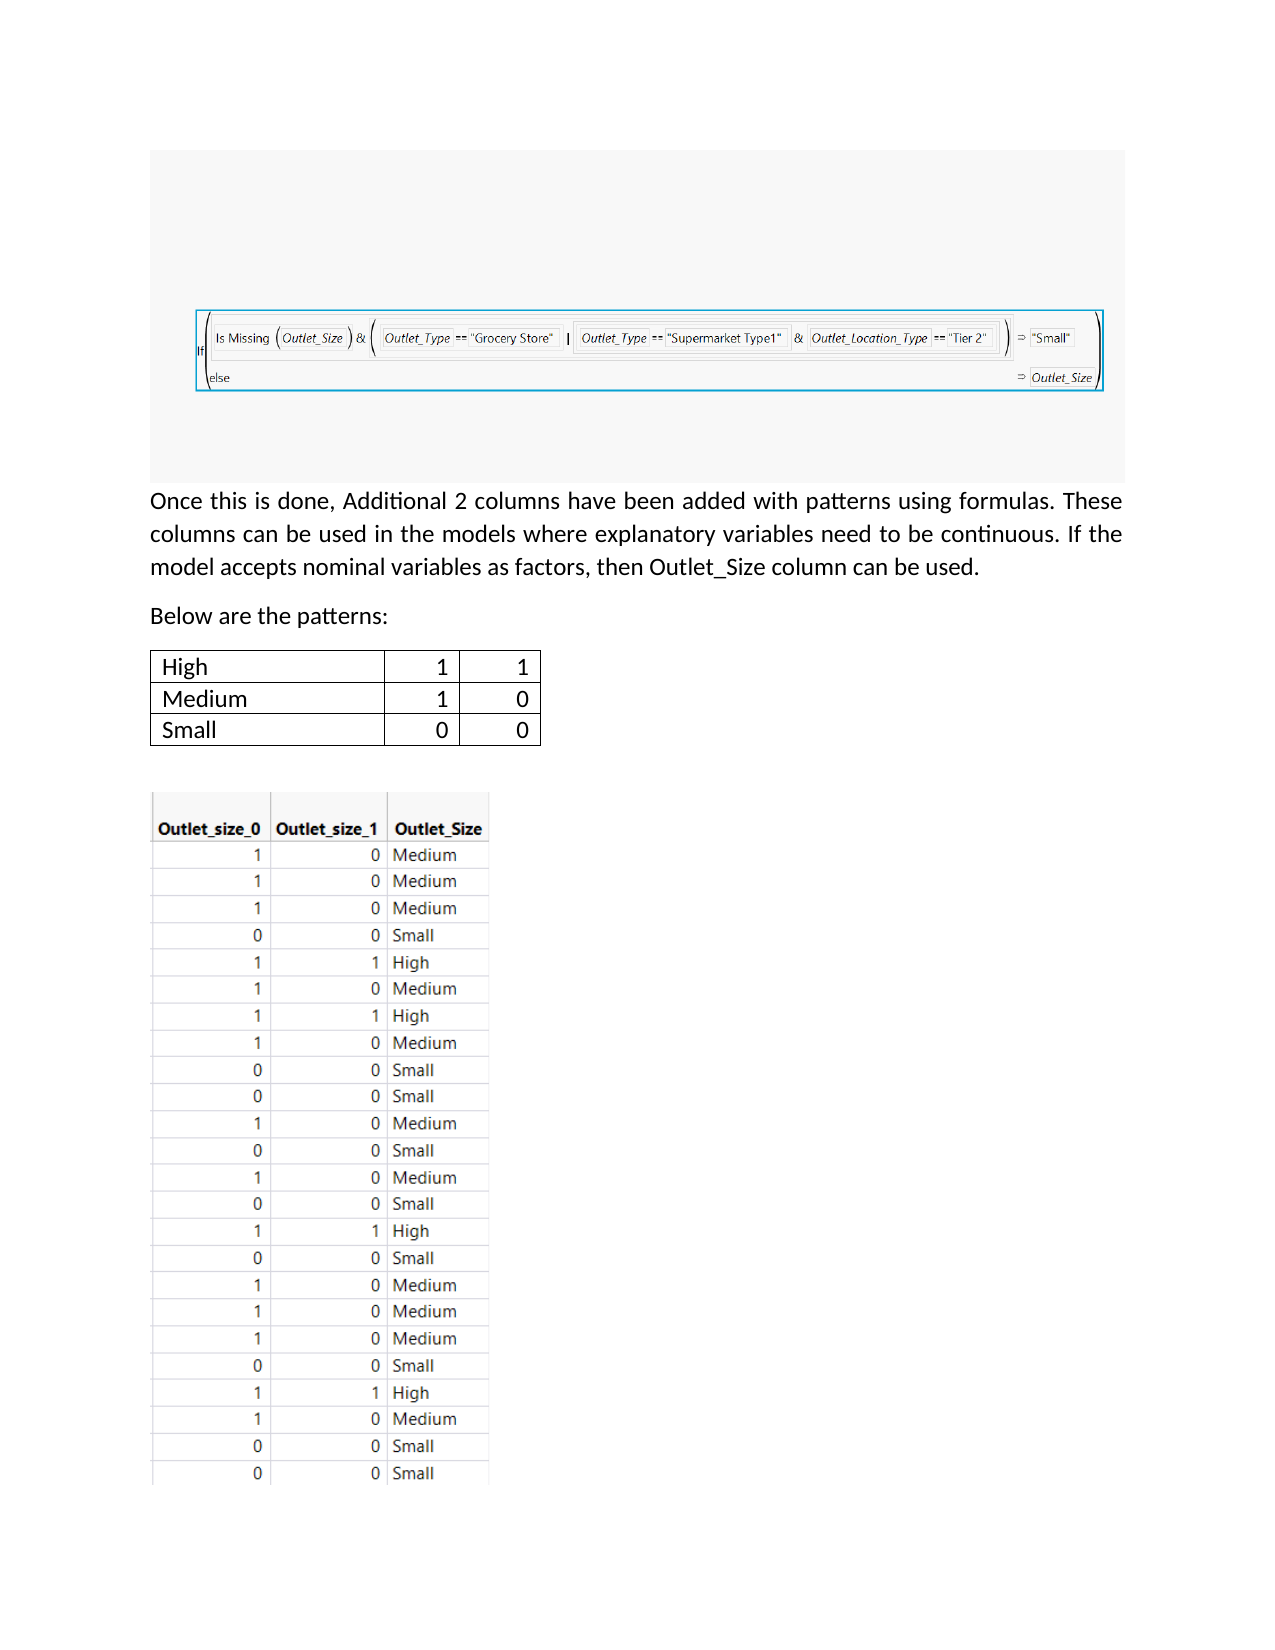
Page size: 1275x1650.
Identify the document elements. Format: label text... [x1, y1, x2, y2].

picture [150, 150, 1125, 483]
text Below are the patterns: [150, 601, 1125, 631]
table_cell 0 [385, 714, 459, 745]
table_header 1 [385, 651, 459, 682]
text Once this is done, Additional 2 columns have been added with patterns using formulas. These columns can be used in the models where explanatory variables need to be continuous. If the model accepts nominal variables as factors, then Outlet_Size column can be used. [150, 485, 1125, 581]
table_cell 1 [385, 683, 459, 713]
table_header 1 [460, 651, 540, 682]
table_cell Medium [151, 683, 384, 713]
table_cell Small [151, 714, 384, 745]
picture [150, 792, 490, 1485]
table_cell 0 [460, 683, 540, 713]
table_header High [151, 651, 384, 682]
table_cell 0 [460, 714, 540, 745]
